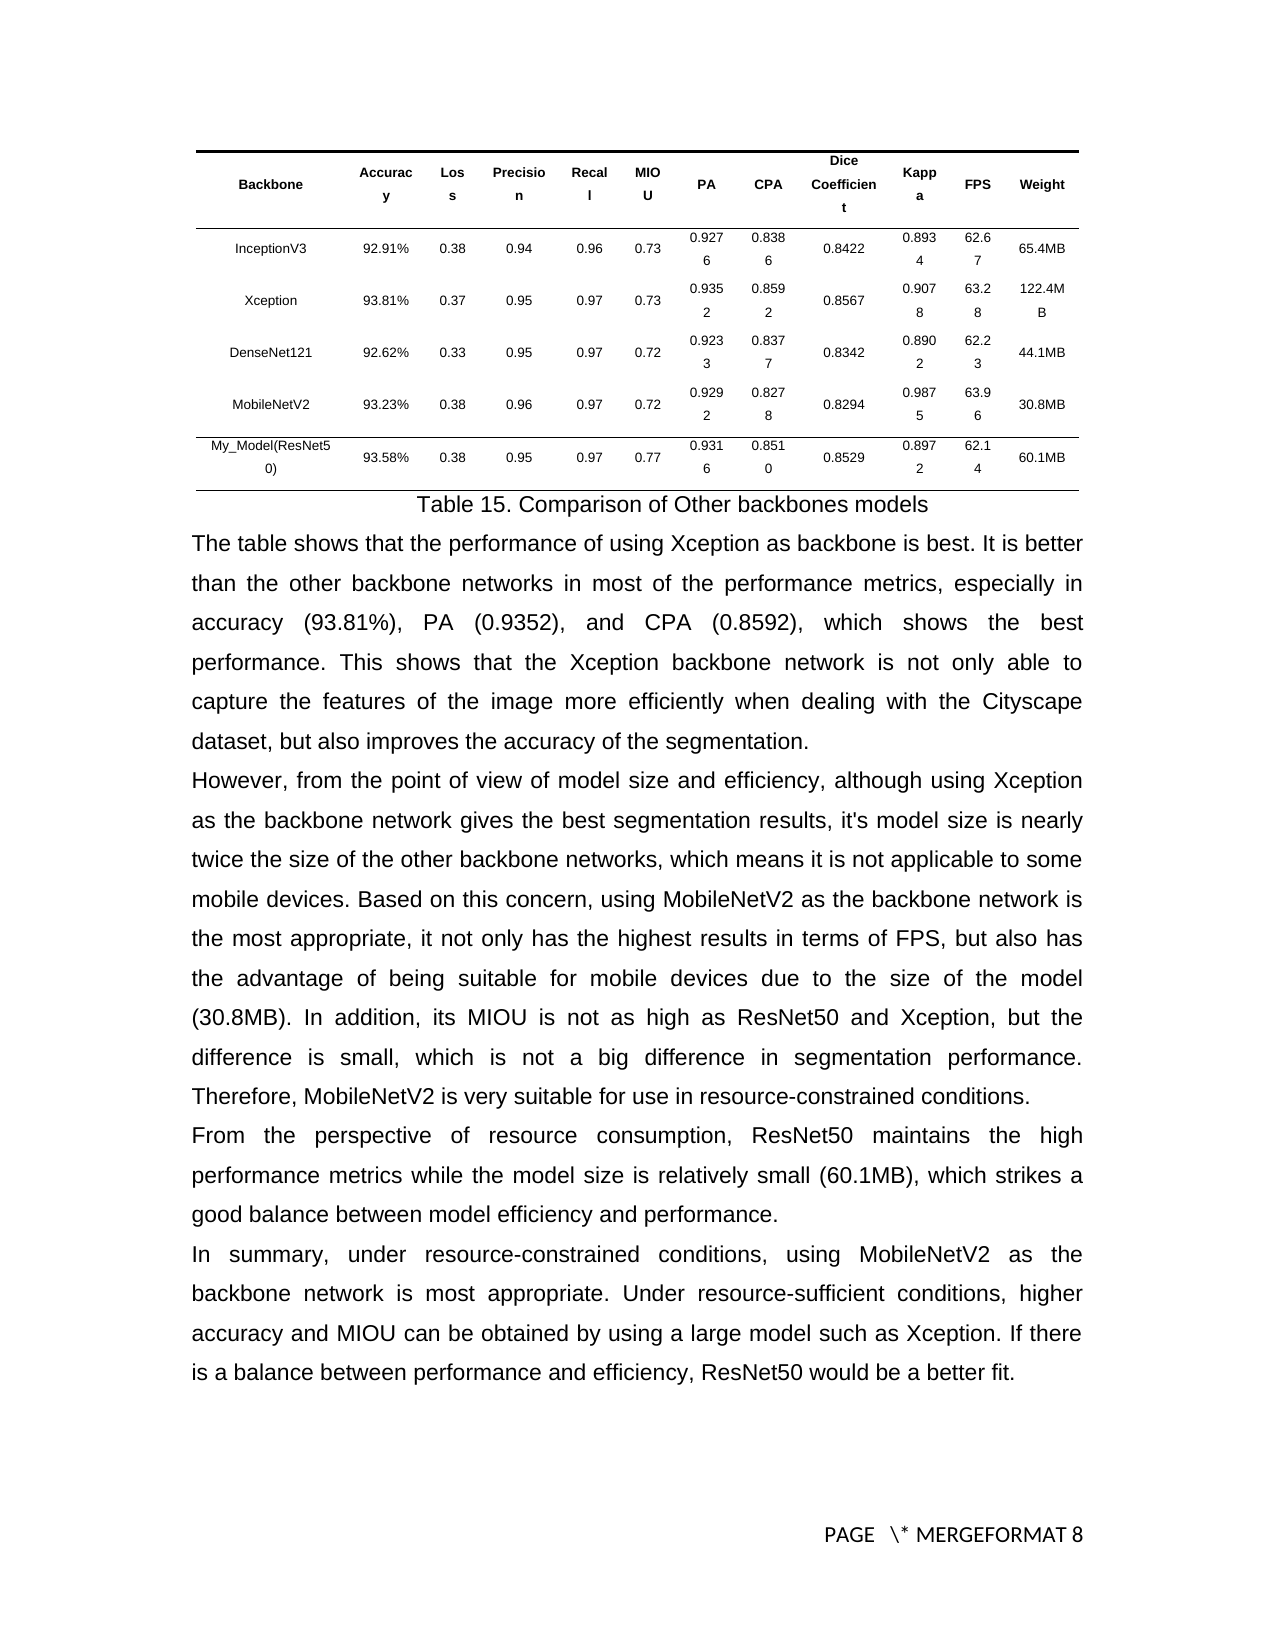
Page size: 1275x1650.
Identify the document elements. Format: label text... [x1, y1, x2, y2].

table_cell 0.38 [426, 438, 479, 490]
table_cell 62.23 [950, 333, 1005, 385]
table_cell 0.38 [426, 229, 479, 281]
table_header Loss [426, 153, 479, 228]
table_cell 63.28 [950, 281, 1005, 333]
table_cell 0.8294 [799, 385, 888, 437]
table_cell 0.9316 [676, 438, 737, 490]
table_cell 0.33 [426, 333, 479, 385]
table_header Weight [1005, 153, 1079, 228]
table_cell 0.97 [559, 438, 620, 490]
table_cell 93.81% [346, 281, 426, 333]
table_cell Xception [196, 281, 346, 333]
table_cell 0.77 [620, 438, 676, 490]
table_header Recall [559, 153, 620, 228]
table_cell DenseNet121 [196, 333, 346, 385]
table_cell 0.97 [559, 333, 620, 385]
table_cell 0.9276 [676, 229, 737, 281]
table_cell 0.37 [426, 281, 479, 333]
table_cell 0.38 [426, 385, 479, 437]
table_cell 0.94 [479, 229, 559, 281]
table_header Precision [479, 153, 559, 228]
table_cell 60.1MB [1005, 438, 1079, 490]
text The table shows that the performance of using Xception as backbone is best. It is better than the other backbone networks in most of the performance metrics, especially in accuracy (93.81%), PA (0.9352), and CPA (0.8592), which shows the best performance. This shows that the Xception backbone network is not only able to capture the features of the image more efficiently when dealing with the Cityscape dataset, but also improves the accuracy of the segmentation. [191, 530, 1084, 754]
table_cell 0.8422 [799, 229, 888, 281]
table_cell 0.72 [620, 385, 676, 437]
table_header PA [676, 153, 737, 228]
table_cell 92.62% [346, 333, 426, 385]
table_header Dice Coefficient [799, 153, 888, 228]
table_cell 0.8592 [738, 281, 799, 333]
text From the perspective of resource consumption, ResNet50 maintains the high performance metrics while the model size is relatively small (60.1MB), which strikes a good balance between model efficiency and performance. [191, 1122, 1084, 1228]
table_cell 0.8377 [738, 333, 799, 385]
table_cell 0.96 [479, 385, 559, 437]
table_cell 0.97 [559, 281, 620, 333]
table_cell 0.9233 [676, 333, 737, 385]
table_cell 44.1MB [1005, 333, 1079, 385]
table_cell 0.95 [479, 281, 559, 333]
text However, from the point of view of model size and efficiency, although using Xception as the backbone network gives the best segmentation results, it's model size is nearly twice the size of the other backbone networks, which means it is not applicable to some mobile devices. Based on this concern, using MobileNetV2 as the backbone network is the most appropriate, it not only has the highest results in terms of FPS, but also has the advantage of being suitable for mobile devices due to the size of the model (30.8MB). In addition, its MIOU is not as high as ResNet50 and Xception, but the difference is small, which is not a big difference in segmentation performance. Therefore, MobileNetV2 is very suitable for use in resource-constrained conditions. [191, 767, 1084, 1109]
table_cell 0.8902 [889, 333, 950, 385]
table_header Kappa [889, 153, 950, 228]
table_cell 0.73 [620, 229, 676, 281]
table_cell 92.91% [346, 229, 426, 281]
table_cell 62.14 [950, 438, 1005, 490]
table_header MIOU [620, 153, 676, 228]
table_cell My_Model(ResNet50) [196, 438, 346, 490]
table_cell 0.8342 [799, 333, 888, 385]
table_header Backbone [196, 153, 346, 228]
table_cell InceptionV3 [196, 229, 346, 281]
table_cell 0.8972 [889, 438, 950, 490]
table_cell 0.9078 [889, 281, 950, 333]
table_cell 0.9875 [889, 385, 950, 437]
table_cell 0.8934 [889, 229, 950, 281]
table_cell 0.8386 [738, 229, 799, 281]
table_cell MobileNetV2 [196, 385, 346, 437]
table_cell 65.4MB [1005, 229, 1079, 281]
table_cell 0.95 [479, 438, 559, 490]
table_cell 93.23% [346, 385, 426, 437]
table_header FPS [950, 153, 1005, 228]
table_cell 0.96 [559, 229, 620, 281]
table_cell 0.73 [620, 281, 676, 333]
table_cell 0.72 [620, 333, 676, 385]
table_cell 0.8529 [799, 438, 888, 490]
text Table 15. Comparison of Other backbones models [341, 491, 1084, 517]
table_cell 62.67 [950, 229, 1005, 281]
table_cell 0.9292 [676, 385, 737, 437]
table_header CPA [738, 153, 799, 228]
table_header Accuracy [346, 153, 426, 228]
table_cell 93.58% [346, 438, 426, 490]
table_cell 0.8278 [738, 385, 799, 437]
table_cell 0.8567 [799, 281, 888, 333]
table_cell 0.97 [559, 385, 620, 437]
table_cell 30.8MB [1005, 385, 1079, 437]
table_cell 0.9352 [676, 281, 737, 333]
table_cell 63.96 [950, 385, 1005, 437]
table_cell 0.8510 [738, 438, 799, 490]
text In summary, under resource-constrained conditions, using MobileNetV2 as the backbone network is most appropriate. Under resource-sufficient conditions, higher accuracy and MIOU can be obtained by using a large model such as Xception. If there is a balance between performance and efficiency, ResNet50 would be a better fit. [191, 1241, 1084, 1386]
table_cell 0.95 [479, 333, 559, 385]
table_cell 122.4MB [1005, 281, 1079, 333]
